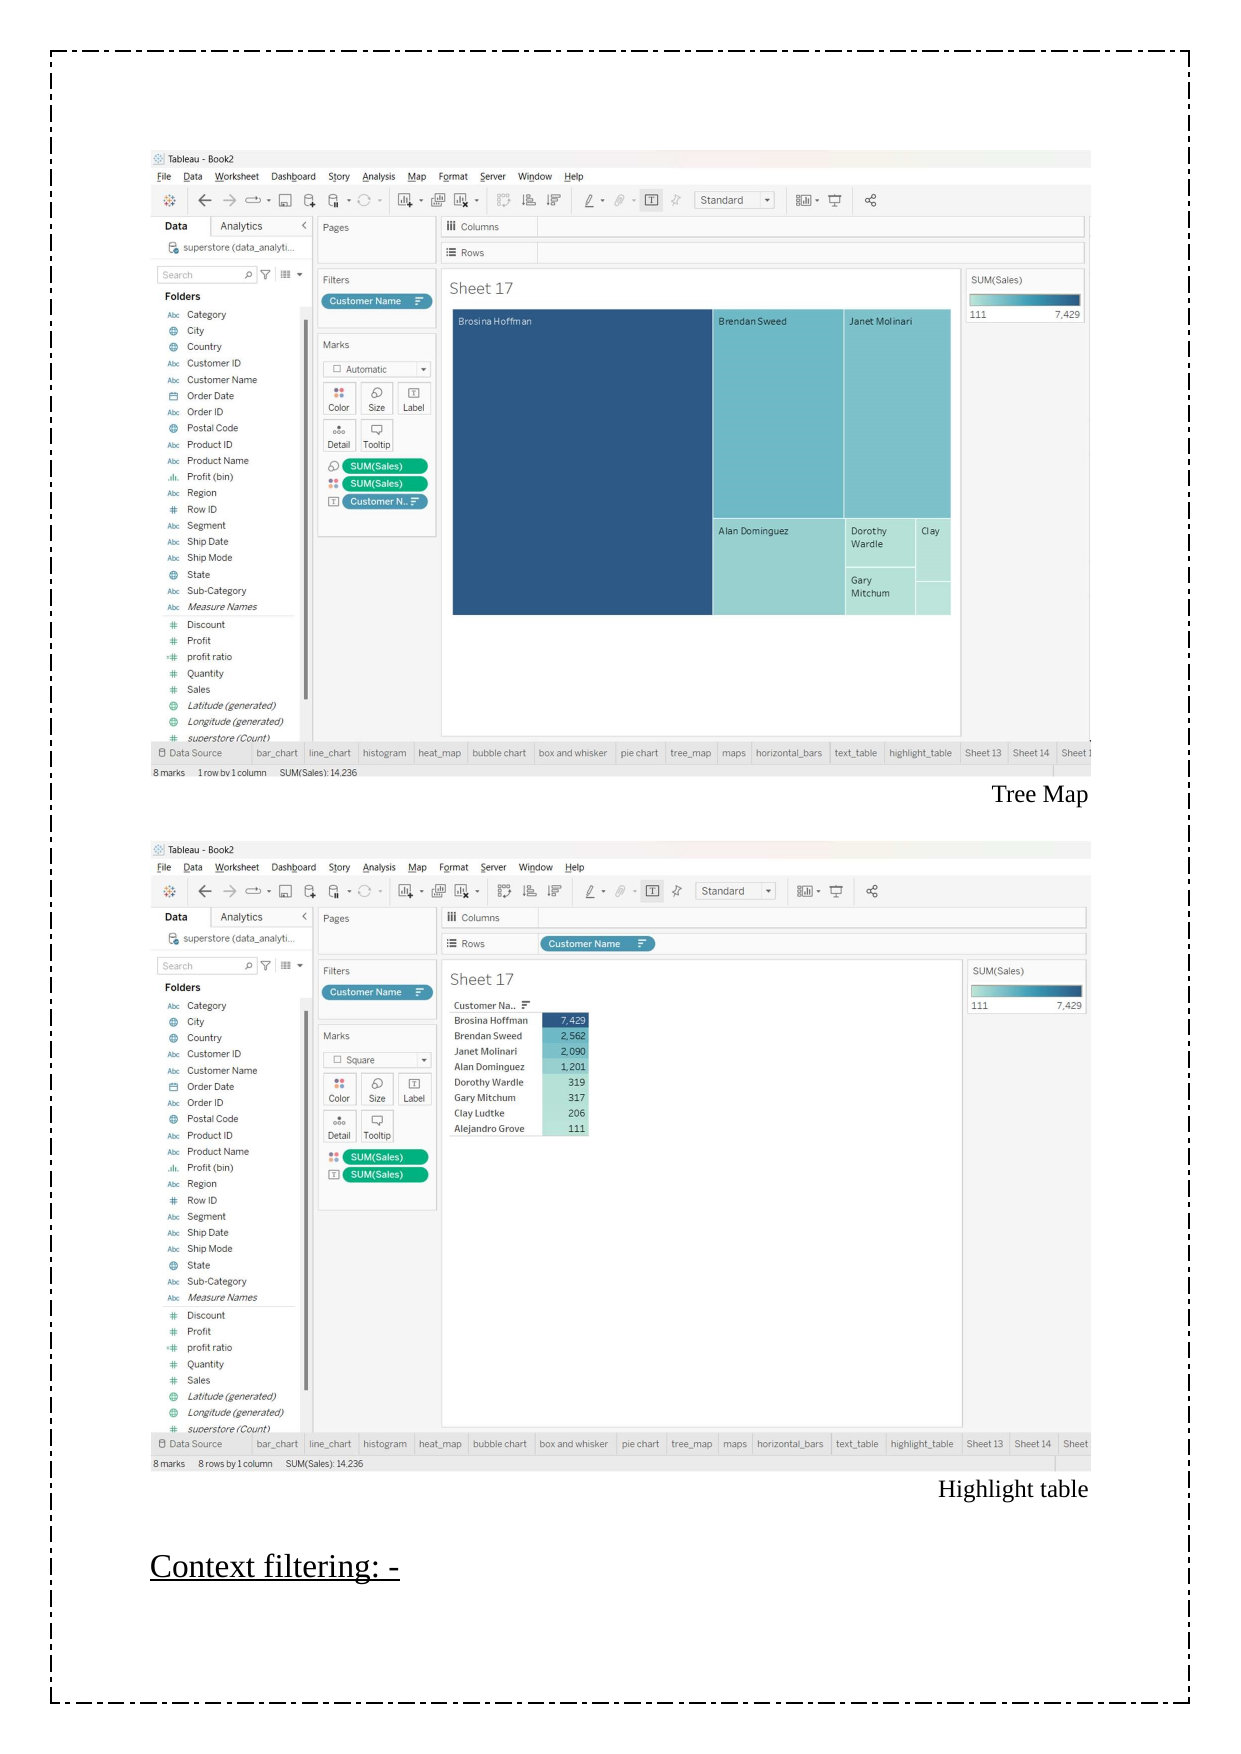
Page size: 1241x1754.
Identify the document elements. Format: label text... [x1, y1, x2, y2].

text Tree Map [150, 777, 1088, 838]
picture [150, 840, 1092, 1472]
text Highlight table [150, 1472, 1088, 1503]
picture [150, 150, 1092, 777]
text Context filtering: - [148, 1505, 1090, 1584]
